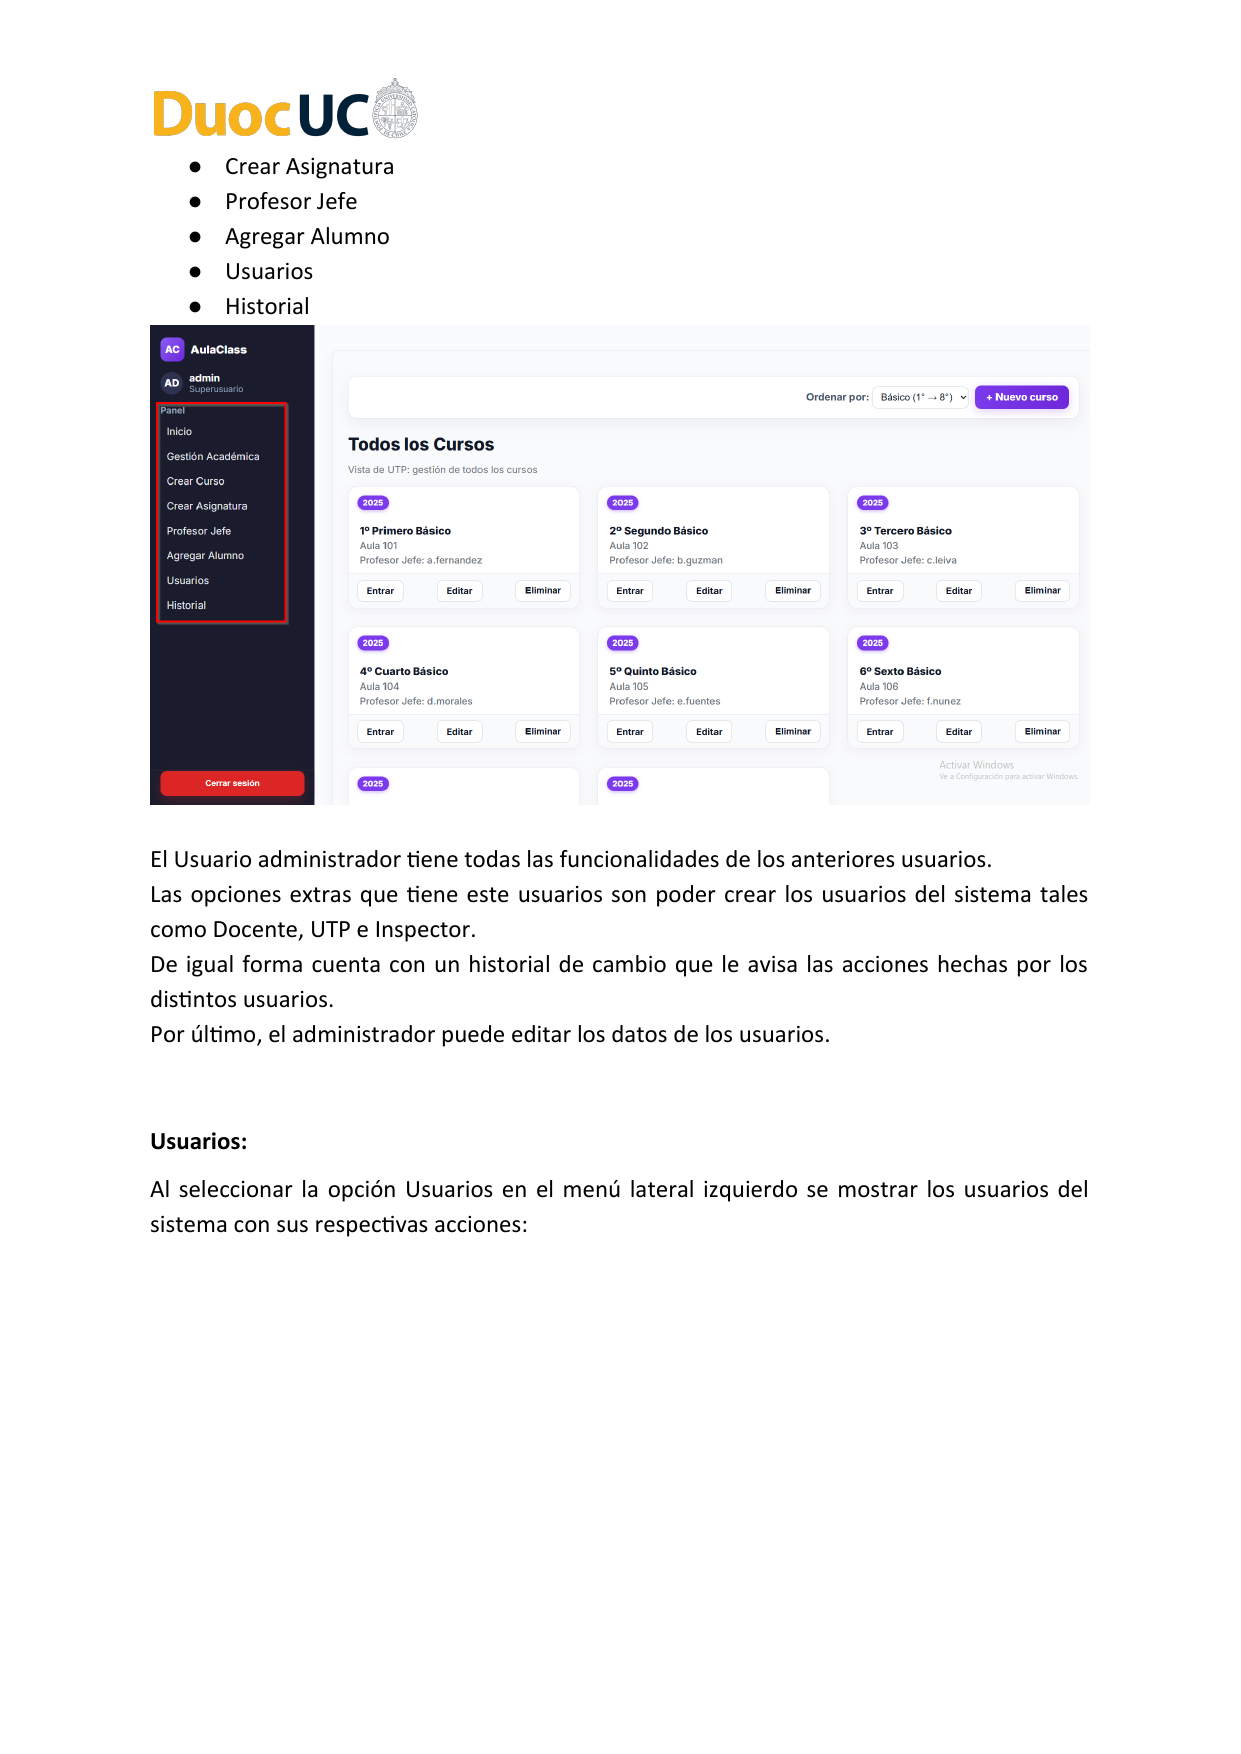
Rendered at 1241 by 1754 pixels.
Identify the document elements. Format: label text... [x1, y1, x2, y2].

picture [150, 75, 420, 142]
text Las opciones extras que tiene este usuarios son poder crear los usuarios del sistema tales como Docente, UTP e Inspector. [150, 878, 1090, 943]
list Usuarios [187, 255, 1090, 286]
list Crear Asignatura [187, 150, 1090, 181]
text Por último, el administrador puede editar los datos de los usuarios. [150, 1018, 1090, 1048]
text El Usuario administrador tiene todas las funcionalidades de los anteriores usuarios. [150, 843, 1090, 873]
list Historial [187, 290, 1090, 321]
text De igual forma cuenta con un historial de cambio que le avisa las acciones hechas por los distintos usuarios. [150, 948, 1090, 1013]
list Agregar Alumno [187, 220, 1090, 251]
subtitle Usuarios: [150, 1126, 1090, 1156]
list Profesor Jefe [187, 185, 1090, 216]
text Al seleccionar la opción Usuarios en el menú lateral izquierdo se mostrar los usuarios del sistema con sus respectivas acciones: [150, 1173, 1090, 1238]
picture [150, 325, 1091, 805]
